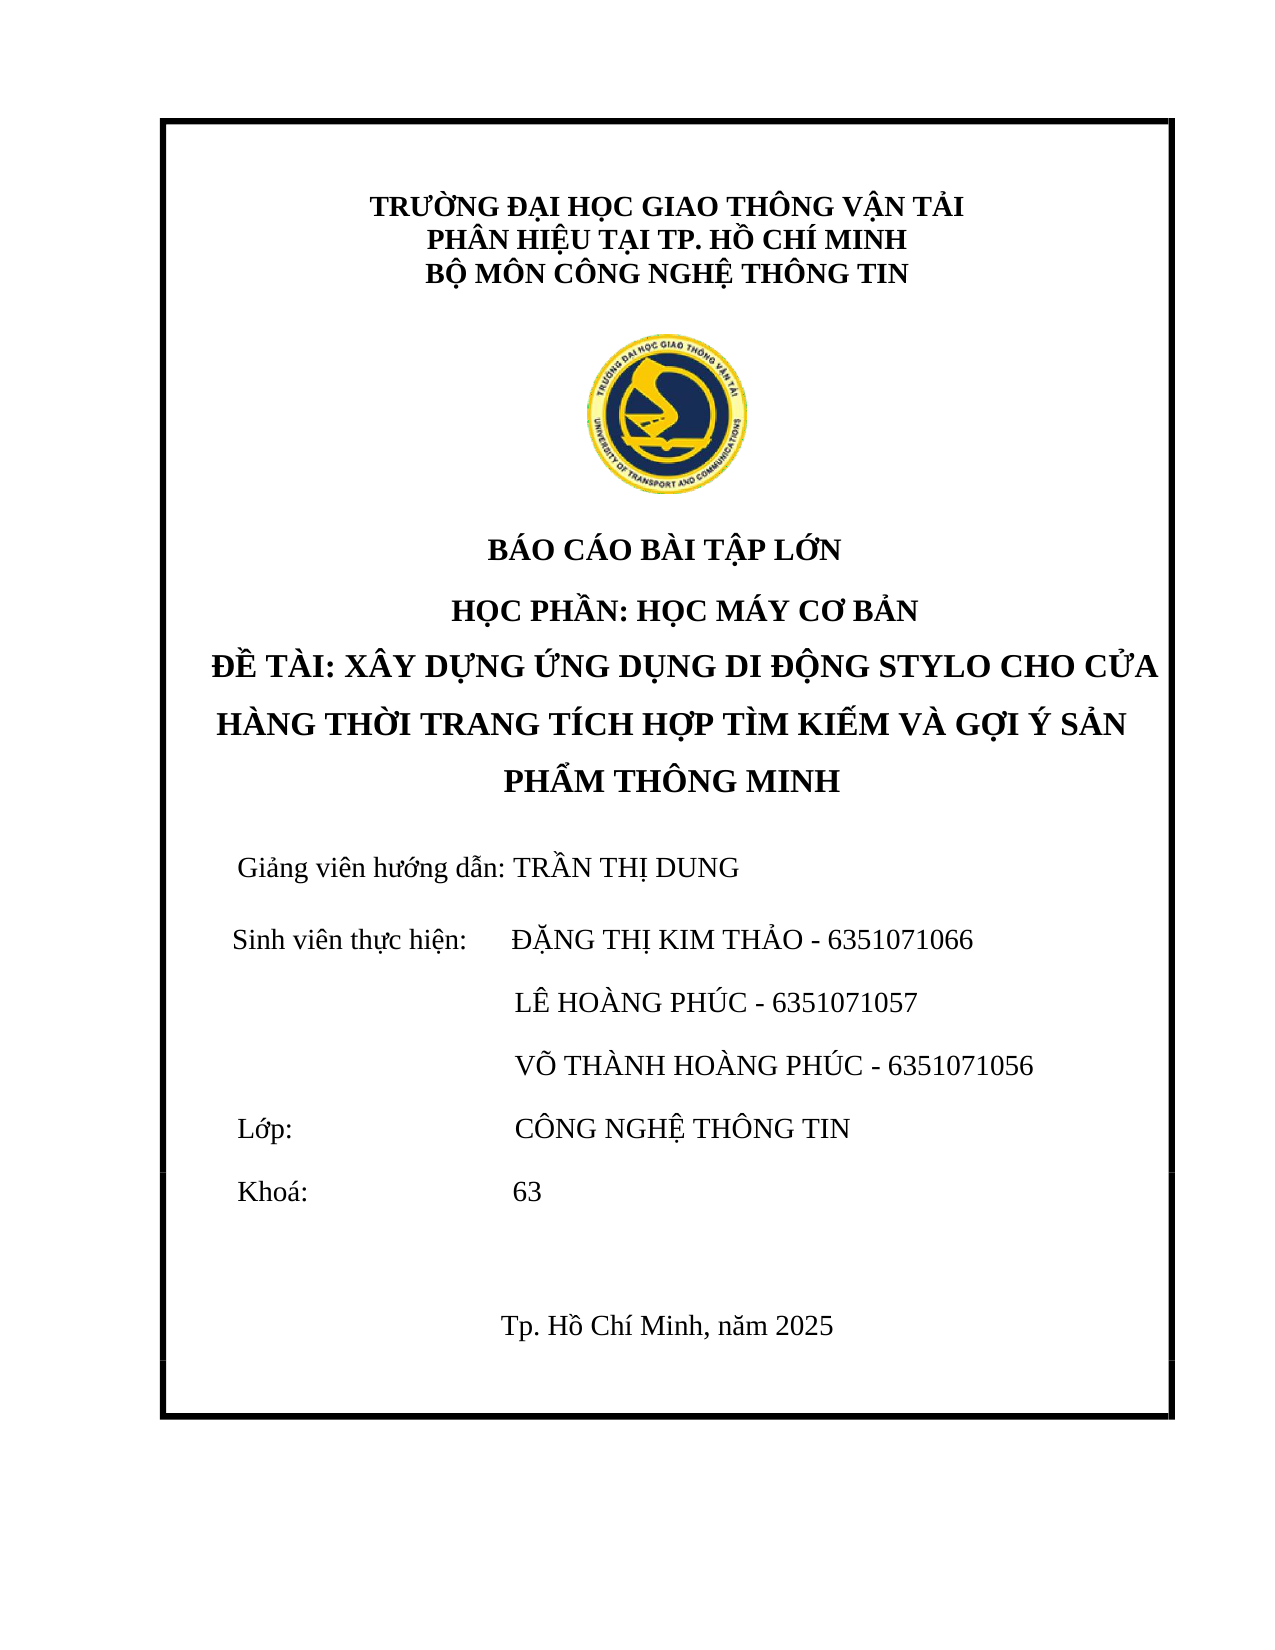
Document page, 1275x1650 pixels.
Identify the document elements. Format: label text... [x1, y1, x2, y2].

table_header Giảng viên hướng dẫn: TRẦN THỊ DUNG [221, 850, 1077, 908]
table_cell VÕ THÀNH HOÀNG PHÚC - 6351071056 [221, 1034, 1077, 1097]
picture [587, 334, 747, 494]
text BÁO CÁO BÀI TẬP LỚN [412, 531, 1162, 567]
table_cell Khoá: 63 [221, 1160, 1077, 1215]
text TRƯỜNG ĐẠI HỌC GIAO THÔNG VẬN TẢI PHÂN HIỆU TẠI TP. HỒ CHÍ MINH [332, 189, 1002, 256]
text Tp. Hồ Chí Minh, năm 2025 [333, 1308, 1002, 1341]
title ĐỀ TÀI: XÂY DỰNG ỨNG DỤNG DI ĐỘNG STYLO CHO CỬA HÀNG THỜI TRANG TÍCH HỢP TÌM KIẾM VÀ GỢI Ý SẢN PHẨM THÔNG MINH [181, 647, 1162, 800]
table_cell Lớp: CÔNG NGHỆ THÔNG TIN [221, 1097, 1077, 1159]
text BỘ MÔN CÔNG NGHỆ THÔNG TIN [332, 256, 1002, 289]
title HỌC PHẦN: HỌC MÁY CƠ BẢN [181, 592, 1162, 628]
table_cell LÊ HOÀNG PHÚC - 6351071057 [221, 971, 1077, 1034]
table_cell Sinh viên thực hiện: ĐẶNG THỊ KIM THẢO - 6351071066 [221, 909, 1077, 971]
